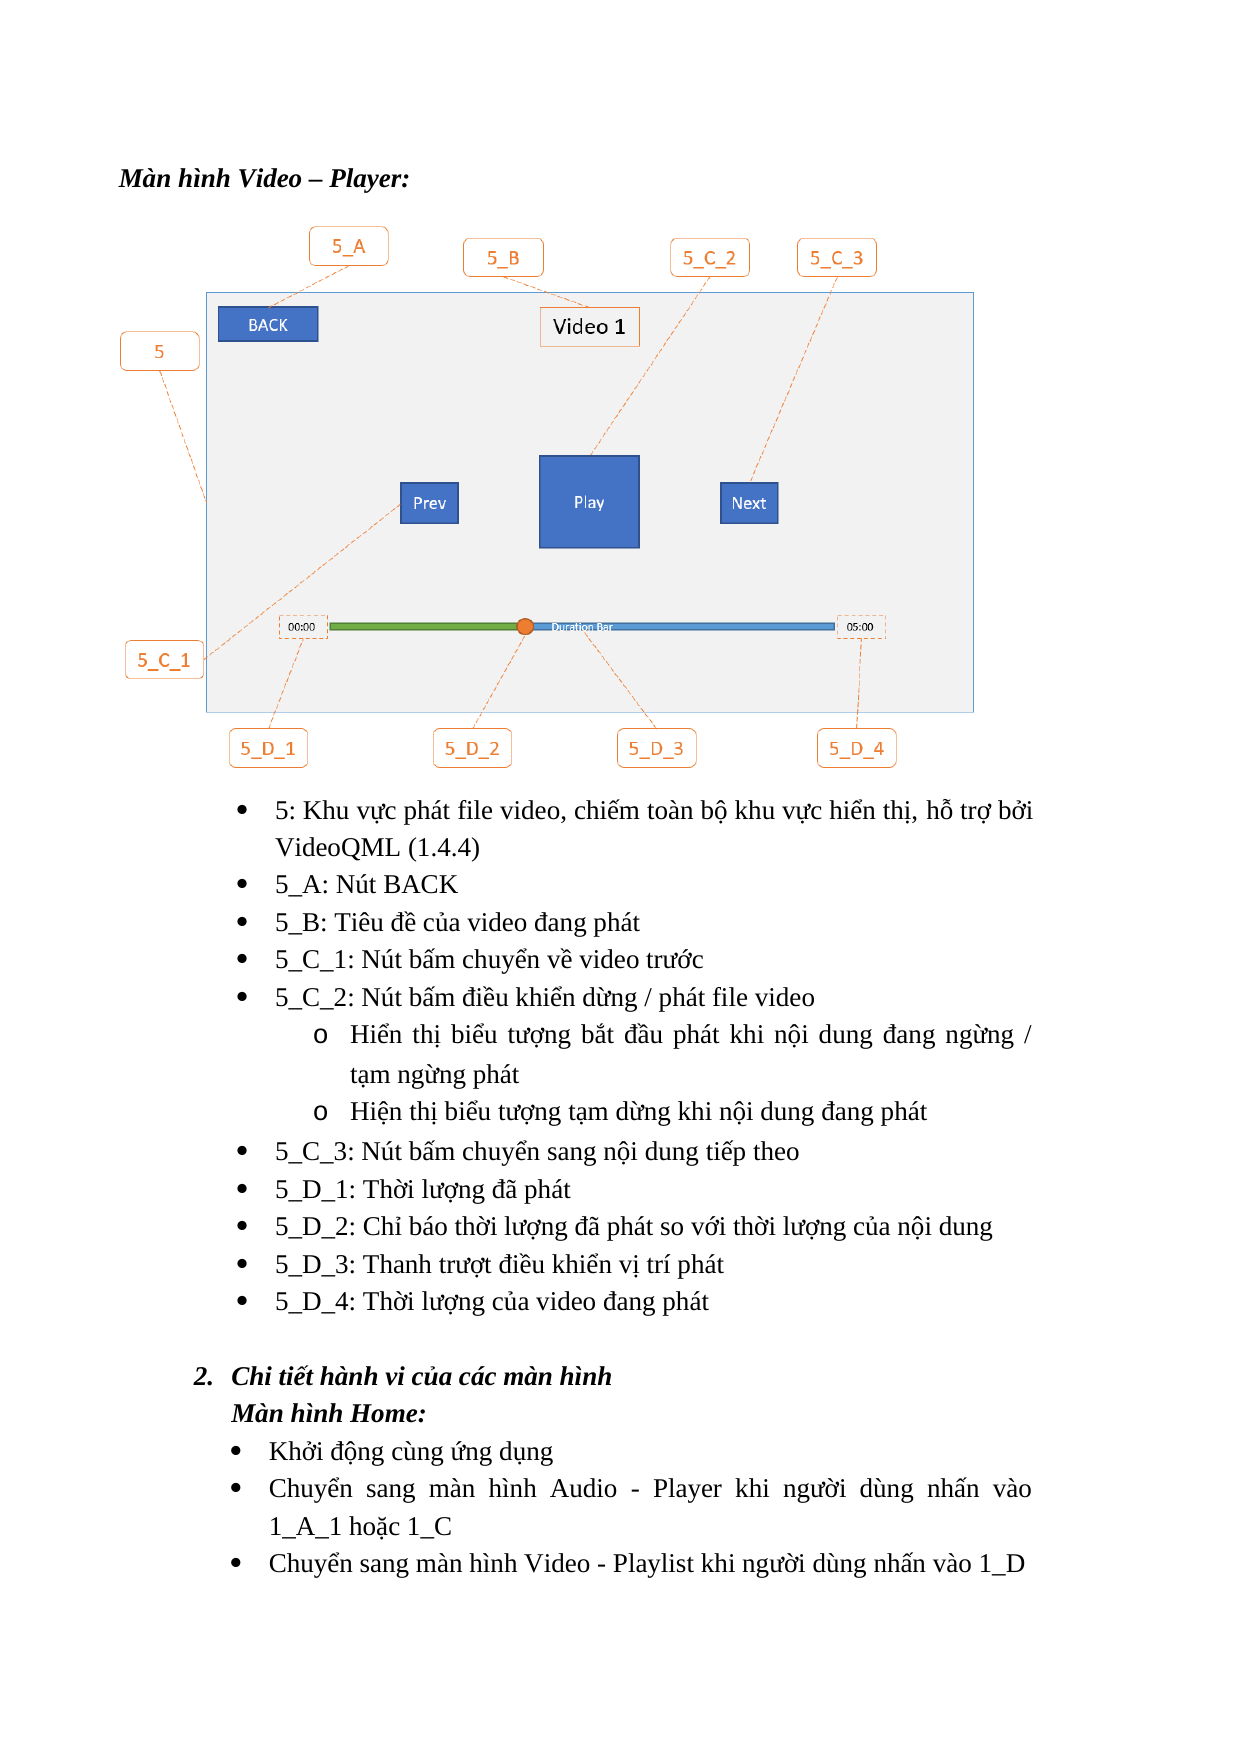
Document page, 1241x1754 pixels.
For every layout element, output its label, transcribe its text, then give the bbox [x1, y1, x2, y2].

list Chuyển sang màn hình Audio - Player khi người dùng nhấn vào 1_A_1 hoặc 1_C [231, 1472, 1033, 1541]
list Hiển thị biểu tượng bắt đầu phát khi nội dung đang ngừng / tạm ngừng phát [312, 1018, 1033, 1089]
list Màn hình Home: [231, 1397, 1033, 1429]
list 5_A: Nút BACK [237, 868, 1033, 900]
list 5_D_4: Thời lượng của video đang phát [237, 1285, 1033, 1317]
list 5_D_3: Thanh trượt điều khiển vị trí phát [237, 1248, 1033, 1279]
list 5_C_3: Nút bấm chuyển sang nội dung tiếp theo [237, 1135, 1033, 1167]
list Chuyển sang màn hình Video - Playlist khi người dùng nhấn vào 1_D [231, 1547, 1033, 1578]
list 5: Khu vực phát file video, chiếm toàn bộ khu vực hiển thị, hỗ trợ bởi VideoQML (1.4.4) [237, 794, 1033, 862]
list Chi tiết hành vi của các màn hình [193, 1360, 1033, 1391]
list 5_C_2: Nút bấm điều khiển dừng / phát file video [237, 981, 1033, 1012]
list Hiện thị biểu tượng tạm dừng khi nội dung đang phát [312, 1095, 1033, 1129]
list 5_D_2: Chỉ báo thời lượng đã phát so với thời lượng của nội dung [237, 1210, 1033, 1242]
picture [118, 212, 1034, 776]
text Màn hình Video – Player: [118, 162, 1033, 194]
list Khởi động cùng ứng dụng [231, 1435, 1033, 1466]
list 5_D_1: Thời lượng đã phát [237, 1173, 1033, 1204]
list 5_C_1: Nút bấm chuyển về video trước [237, 943, 1033, 975]
list 5_B: Tiêu đề của video đang phát [237, 906, 1033, 937]
